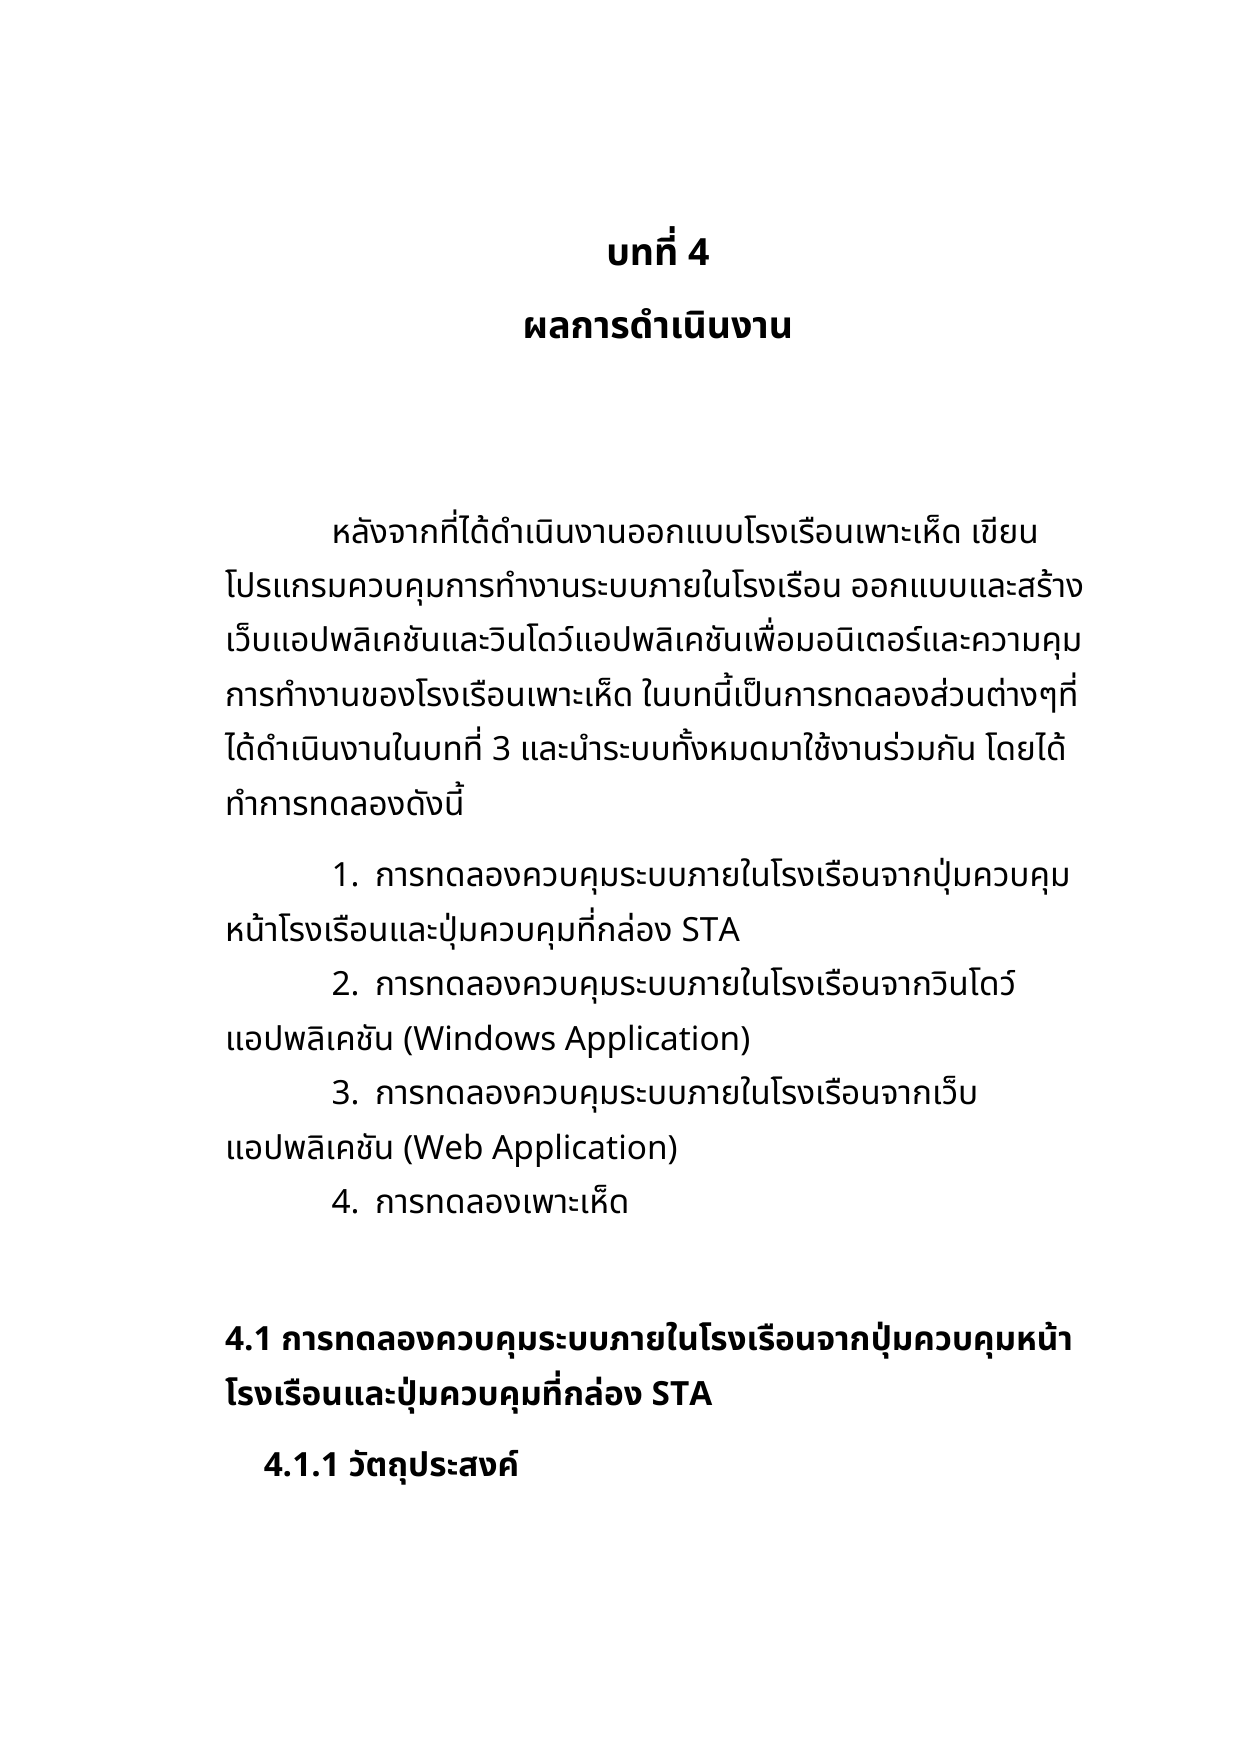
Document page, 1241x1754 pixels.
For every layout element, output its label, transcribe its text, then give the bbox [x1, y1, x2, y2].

text หลังจากที่ได้ดำเนินงานออกแบบโรงเรือนเพาะเห็ด เขียนโปรแกรมควบคุมการทำงานระบบภายในโรงเรือน ออกแบบและสร้างเว็บแอปพลิเคชันและวินโดว์แอปพลิเคชันเพื่อมอนิเตอร์และความคุมการทำงานของโรงเรือนเพาะเห็ด ในบทนี้เป็นการทดลองส่วนต่างๆที่ได้ดำเนินงานในบทที่ 3 และนำระบบทั้งหมดมาใช้งานร่วมกัน โดยได้ทำการทดลองดังนี้ [225, 508, 1090, 830]
list การทดลองควบคุมระบบภายในโรงเรือนจากเว็บแอปพลิเคชัน (Web Application) [225, 1069, 1090, 1174]
list การทดลองเพาะเห็ด [225, 1178, 1090, 1229]
text 4.1 การทดลองควบคุมระบบภายในโรงเรือนจากปุ่มควบคุมหน้าโรงเรือนและปุ่มควบคุมที่กล่อง STA [225, 1315, 1090, 1420]
list การทดลองควบคุมระบบภายในโรงเรือนจากวินโดว์แอปพลิเคชัน (Windows Application) [225, 960, 1090, 1065]
text 4.1.1 วัตถุประสงค์ [225, 1441, 1090, 1492]
text ผลการดำเนินงาน [225, 299, 1090, 355]
list การทดลองควบคุมระบบภายในโรงเรือนจากปุ่มควบคุมหน้าโรงเรือนและปุ่มควบคุมที่กล่อง STA [225, 851, 1090, 956]
text บทที่ 4 [225, 225, 1090, 282]
